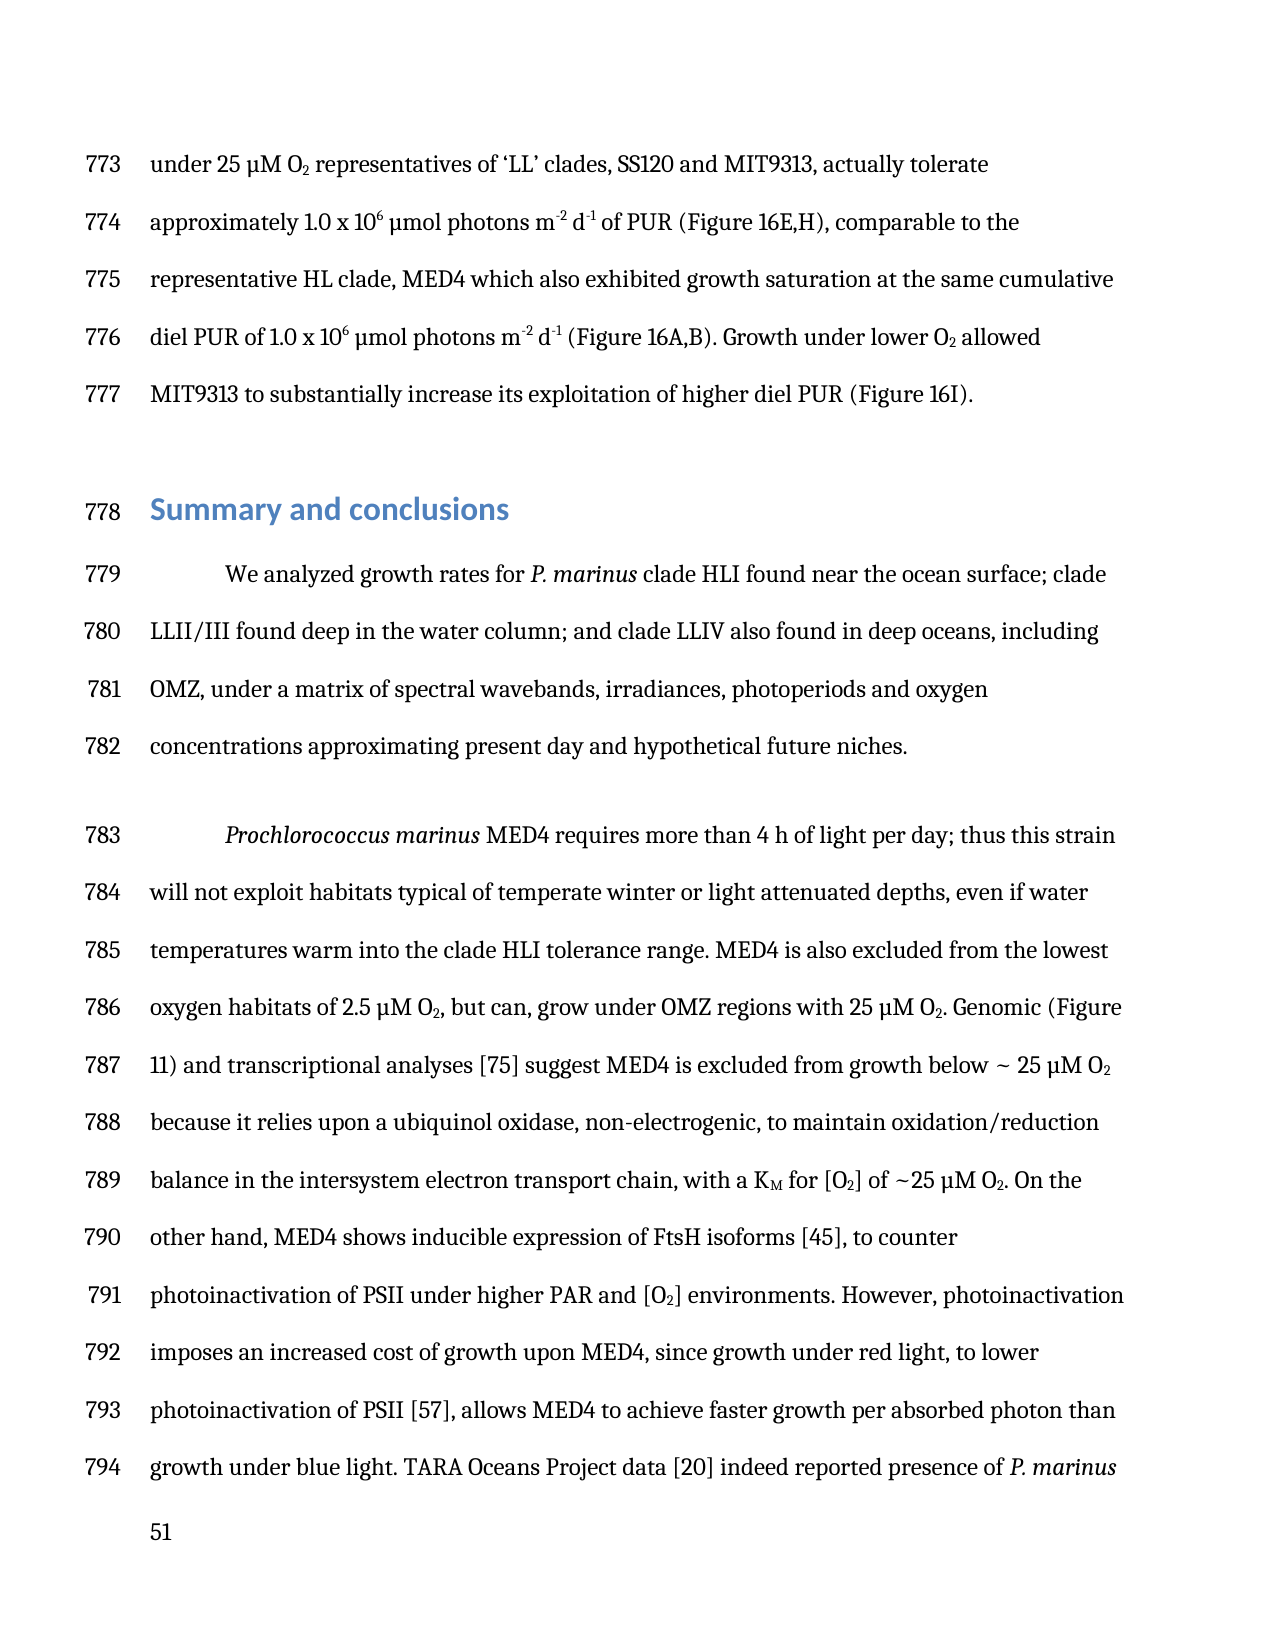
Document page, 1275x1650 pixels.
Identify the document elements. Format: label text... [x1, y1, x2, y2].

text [150, 821, 1125, 1482]
subtitle Summary and conclusions [150, 487, 1125, 528]
text We analyzed growth rates for P. marinus clade HLI found near the ocean surface; clade LLII/III found deep in the water column; and clade LLIV also found in deep oceans, including OMZ, under a matrix of spectral wavebands, irradiances, photoperiods and oxygen concentrations approximating present day and hypothetical future niches. [150, 559, 1125, 761]
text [150, 150, 1125, 409]
